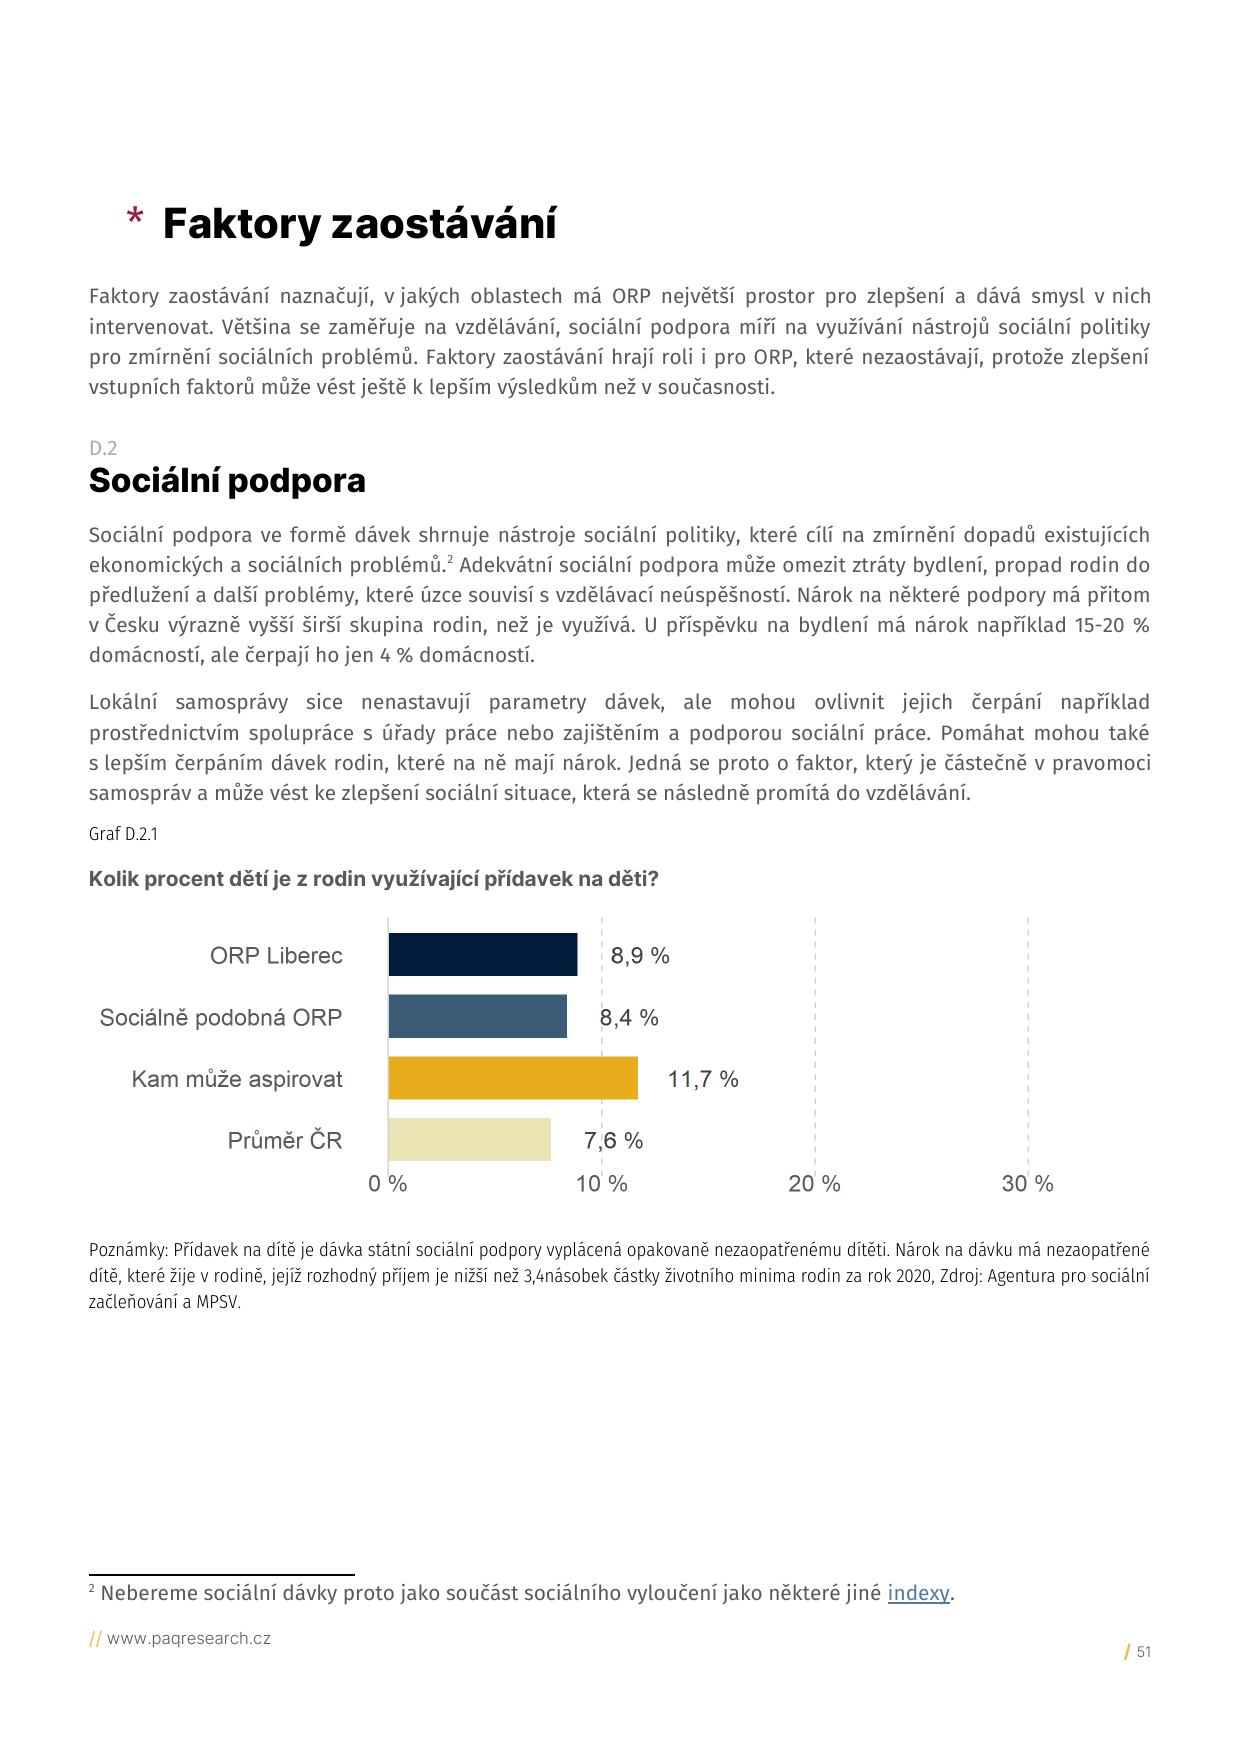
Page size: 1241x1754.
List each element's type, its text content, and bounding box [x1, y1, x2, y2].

text Poznámky: Přídavek na dítě je dávka státní sociální podpory vyplácená opakovaně nezaopatřenému dítěti. Nárok na dávku má nezaopatřené dítě, které žije v rodině, jejíž rozhodný příjem je nižší než 3,4násobek částky životního minima rodin za rok 2020, Zdroj: Agentura pro sociální začleňování a MPSV. [89, 1239, 1152, 1313]
text Sociální podpora ve formě dávek shrnuje nástroje sociální politiky, které cílí na zmírnění dopadů existujících ekonomických a sociálních problémů. Adekvátní sociální podpora může omezit ztráty bydlení, propad rodin do předlužení a další problémy, které úzce souvisí s vzdělávací neúspěšností. Nárok na některé podpory má přitom v Česku výrazně vyšší širší skupina rodin, než je využívá. U příspěvku na bydlení má nárok například 15-20 % domácností, ale čerpají ho jen 4 % domácností. [89, 517, 1152, 668]
picture [88, 891, 1139, 1223]
subtitle Sociální podpora [89, 461, 1152, 501]
text Lokální samosprávy sice nenastavují parametry dávek, ale mohou ovlivnit jejich čerpání například prostřednictvím spolupráce s úřady práce nebo zajištěním a podporou sociální práce. Pomáhat mohou také s lepším čerpáním dávek rodin, které na ně mají nárok. Jedná se proto o faktor, který je částečně v pravomoci samospráv a může vést ke zlepšení sociální situace, která se následně promítá do vzdělávání. [89, 685, 1152, 806]
text Faktory zaostávání naznačují, v jakých oblastech má ORP největší prostor pro zlepšení a dává smysl v nich intervenovat. Většina se zaměřuje na vzdělávání, sociální podpora míří na využívání nástrojů sociální politiky pro zmírnění sociálních problémů. Faktory zaostávání hrají roli i pro ORP, které nezaostávají, protože zlepšení vstupních faktorů může vést ještě k lepším výsledkům než v současnosti. [89, 279, 1152, 400]
text Kolik procent dětí je z rodin využívající přídavek na děti? [89, 861, 1152, 891]
text D.2 [89, 430, 1152, 461]
subtitle Faktory zaostávání [126, 198, 1152, 249]
text Graf D.2.1 [89, 822, 1152, 845]
